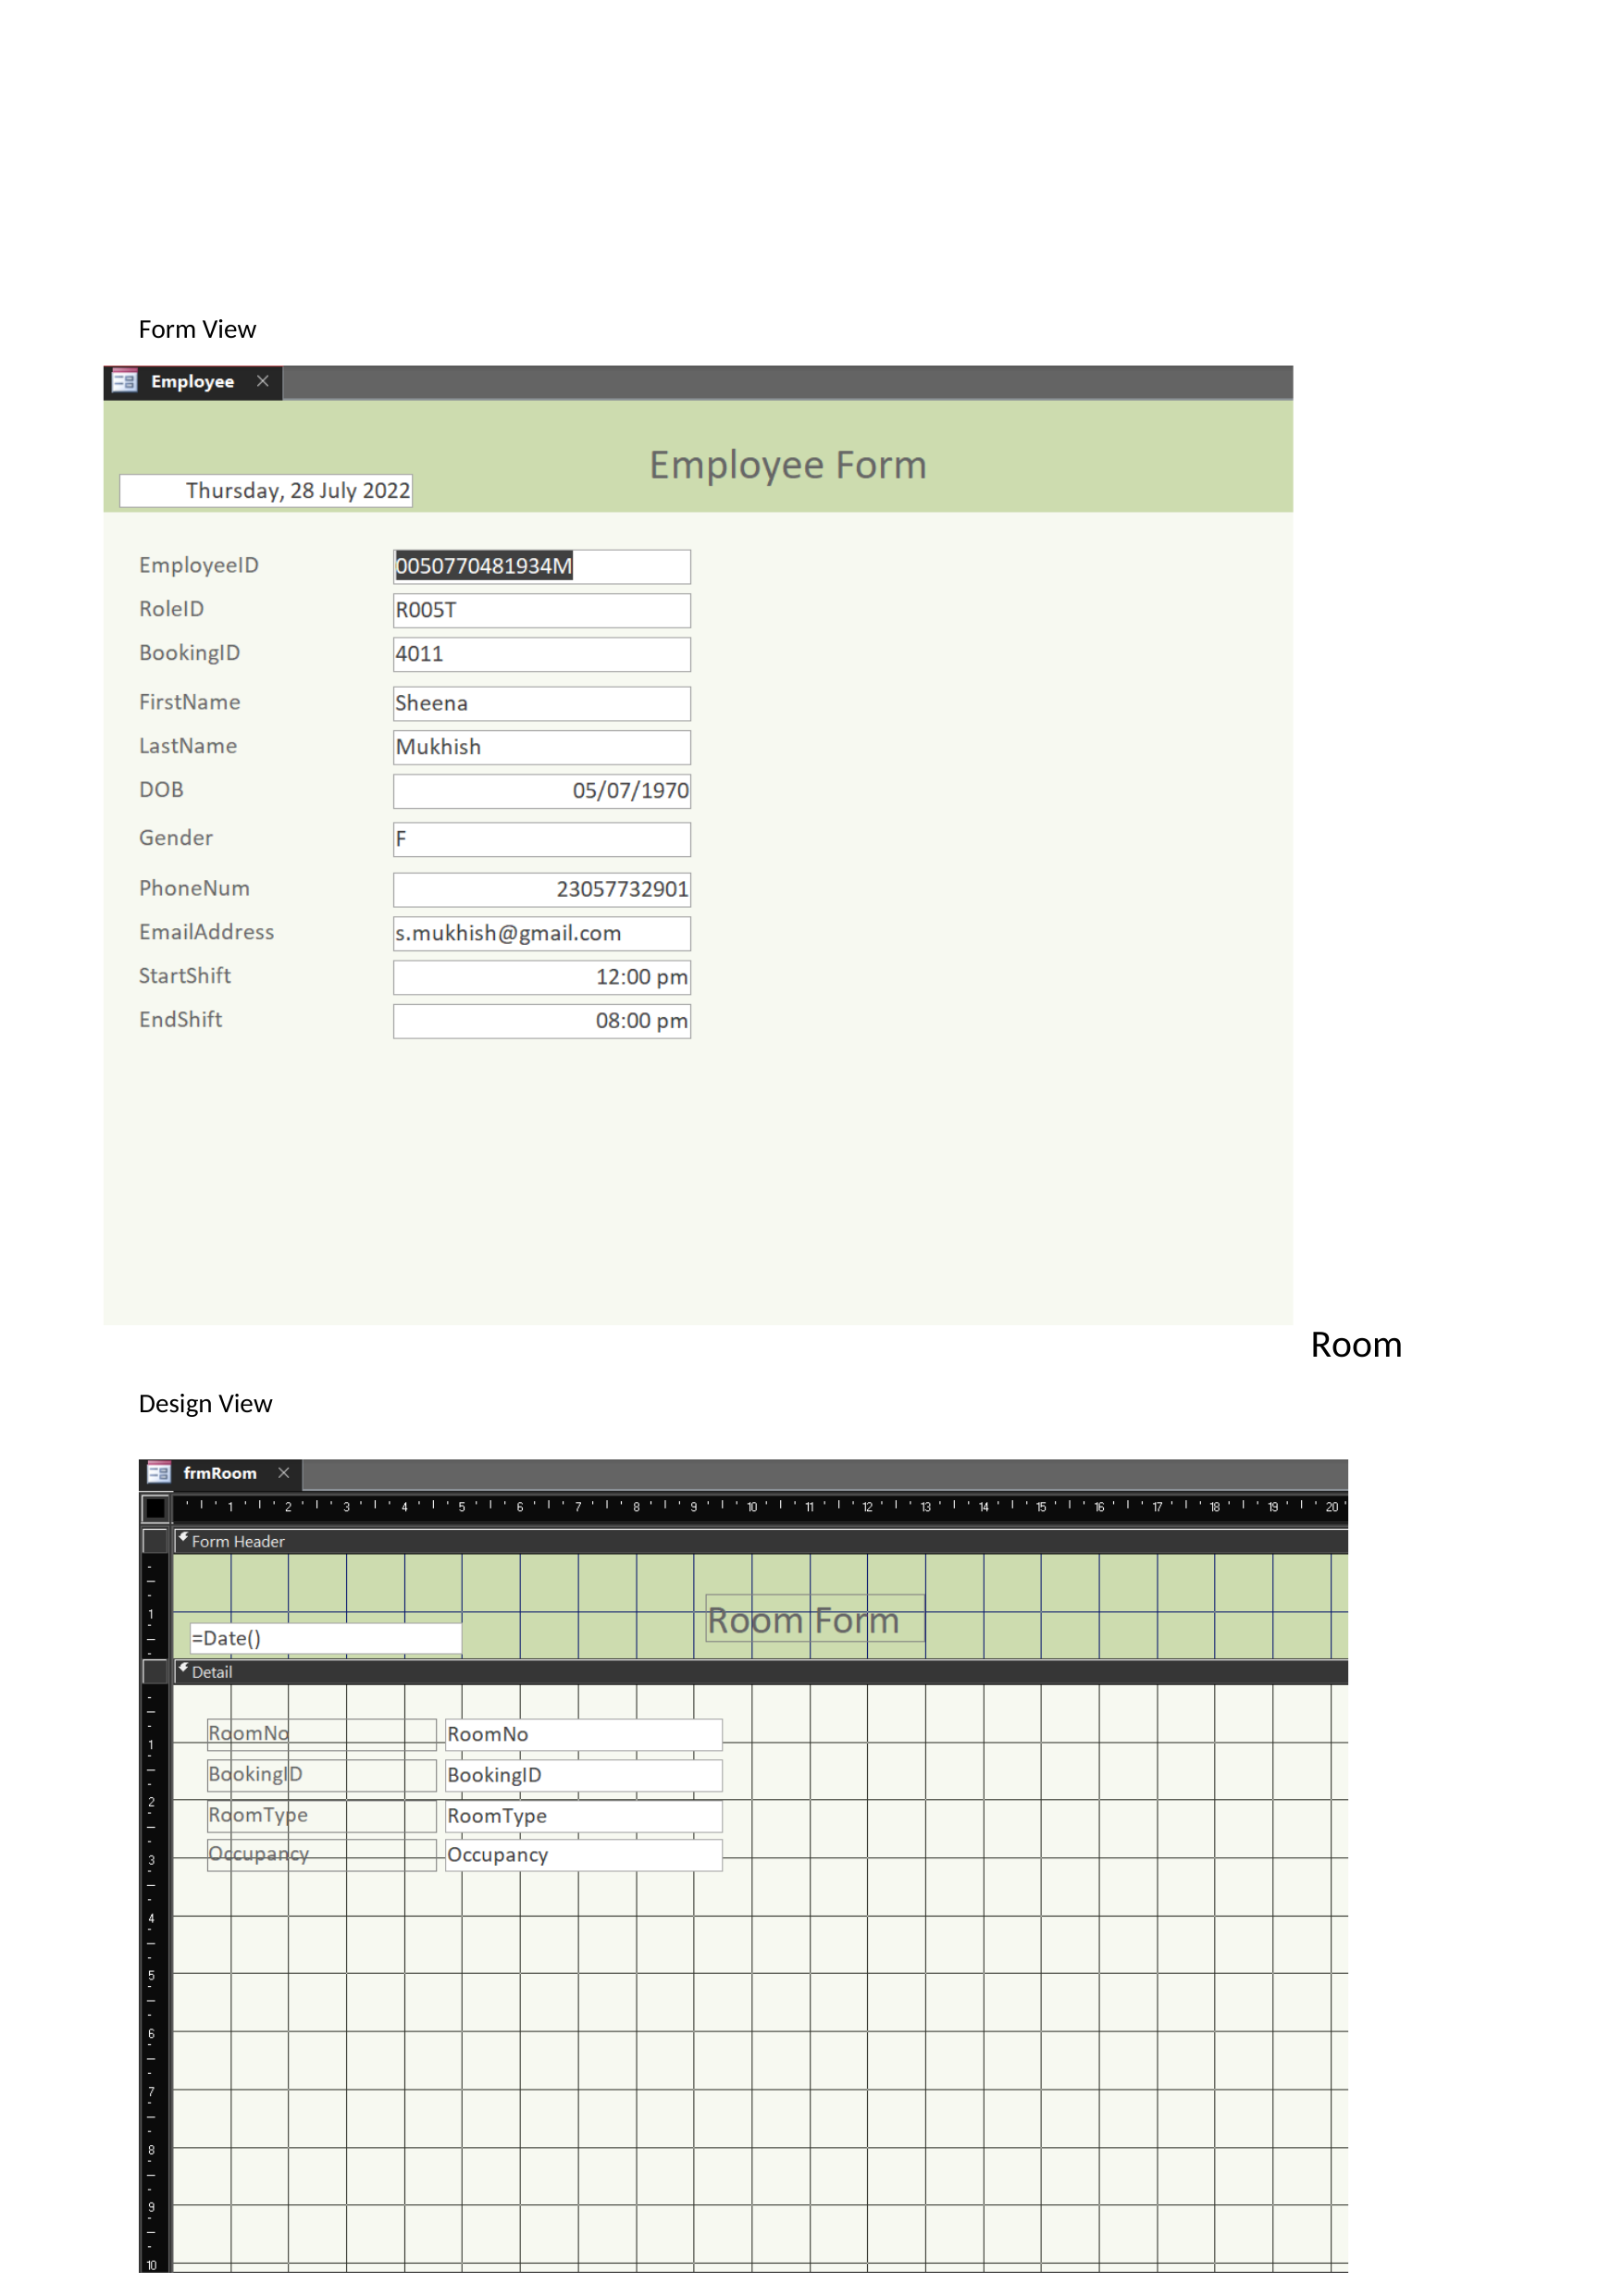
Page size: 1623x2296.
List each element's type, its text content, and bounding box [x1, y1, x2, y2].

picture [139, 1459, 1349, 2273]
picture [102, 366, 1294, 1322]
text Design View [139, 1386, 1484, 1419]
text Room [139, 1320, 1484, 1367]
text Form View [139, 312, 1484, 345]
